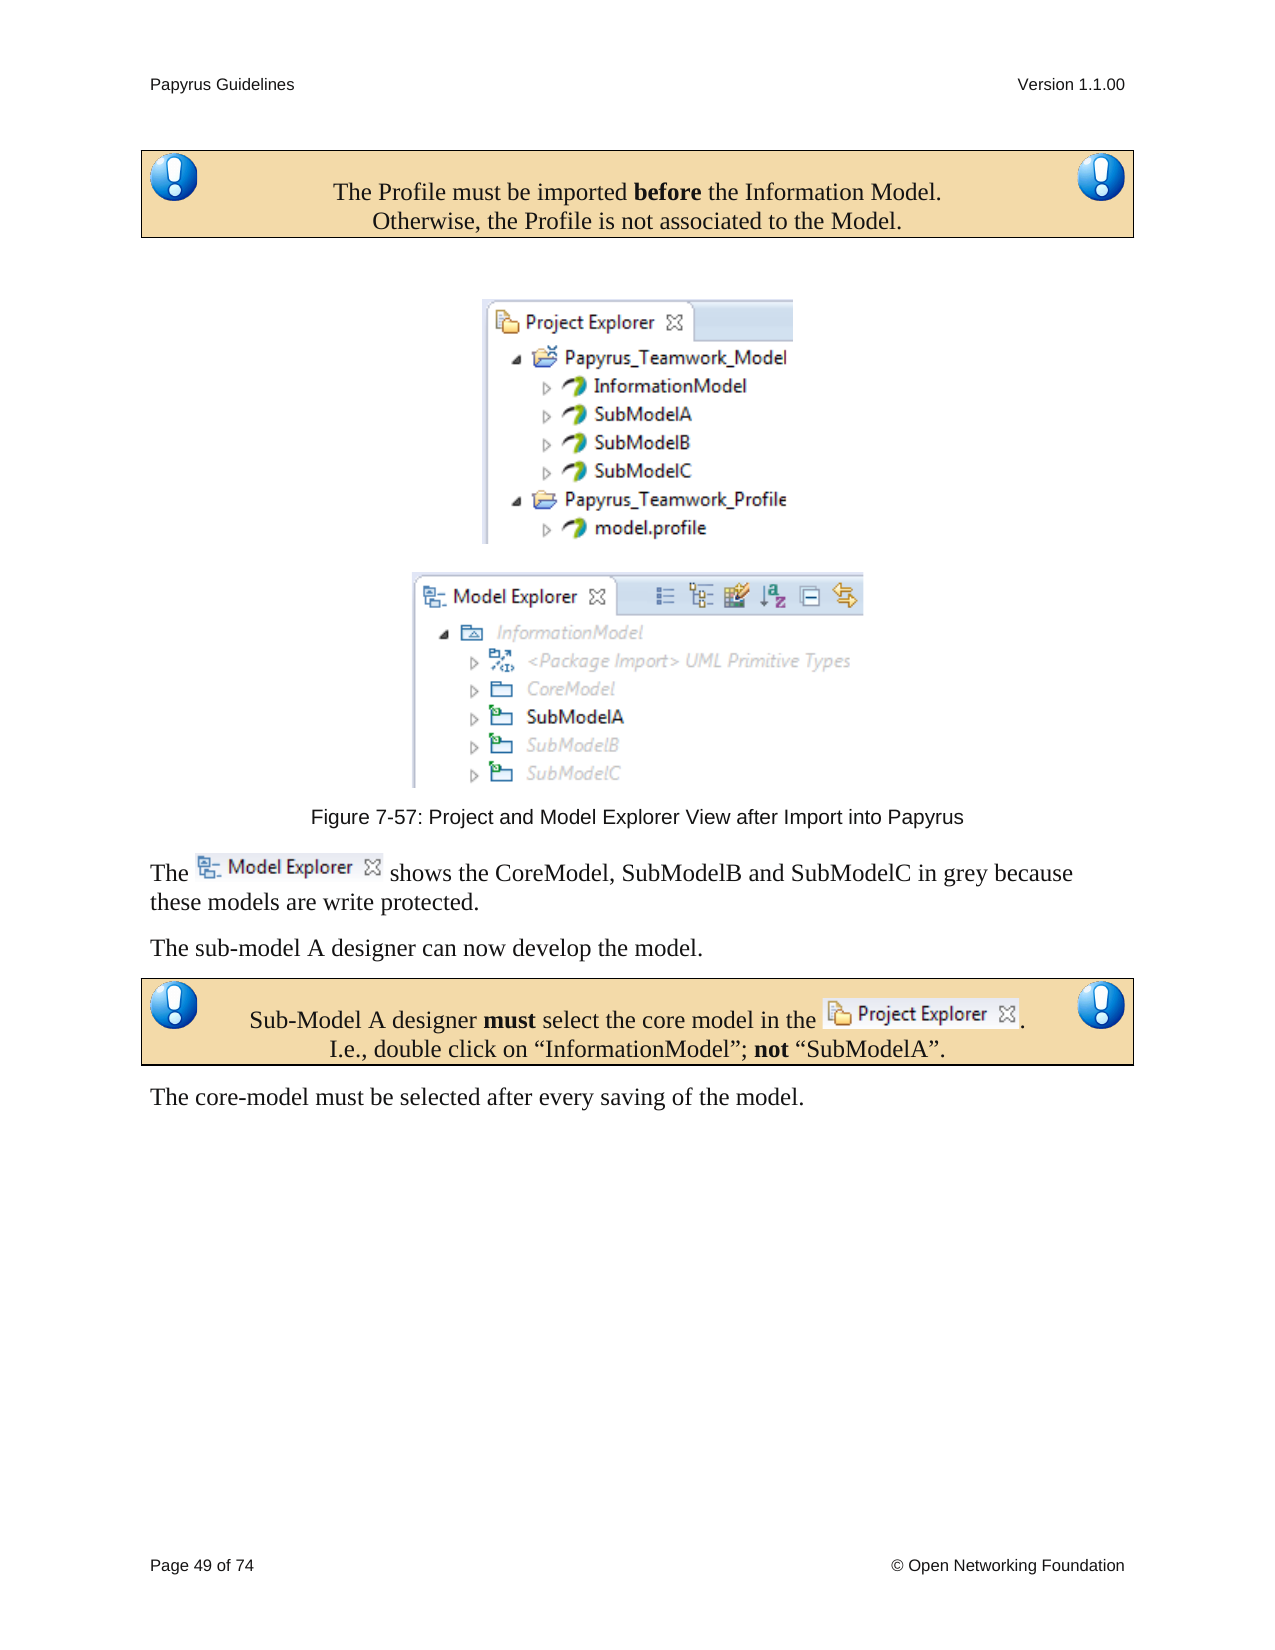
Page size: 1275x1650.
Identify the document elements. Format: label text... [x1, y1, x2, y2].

picture [822, 998, 1020, 1029]
picture [150, 981, 198, 1029]
text The Profile must be imported before the Information Model. Otherwise, the Profile is not associated to the Model. [142, 151, 1133, 237]
text Sub-Model A designer must select the core model in the . I.e., double click on “InformationModel”; not “SubModelA”. [142, 979, 1133, 1064]
picture [1077, 981, 1125, 1029]
text The core-model must be selected after every saving of the model. [150, 1082, 1125, 1111]
picture [482, 299, 793, 544]
text The sub-model A designer can now develop the model. [150, 933, 1125, 961]
picture [150, 153, 198, 201]
picture [1077, 153, 1125, 201]
picture [195, 853, 384, 882]
text The shows the CoreModel, SubModelB and SubModelC in grey because these models are write protected. [150, 853, 1125, 916]
picture [411, 572, 864, 788]
